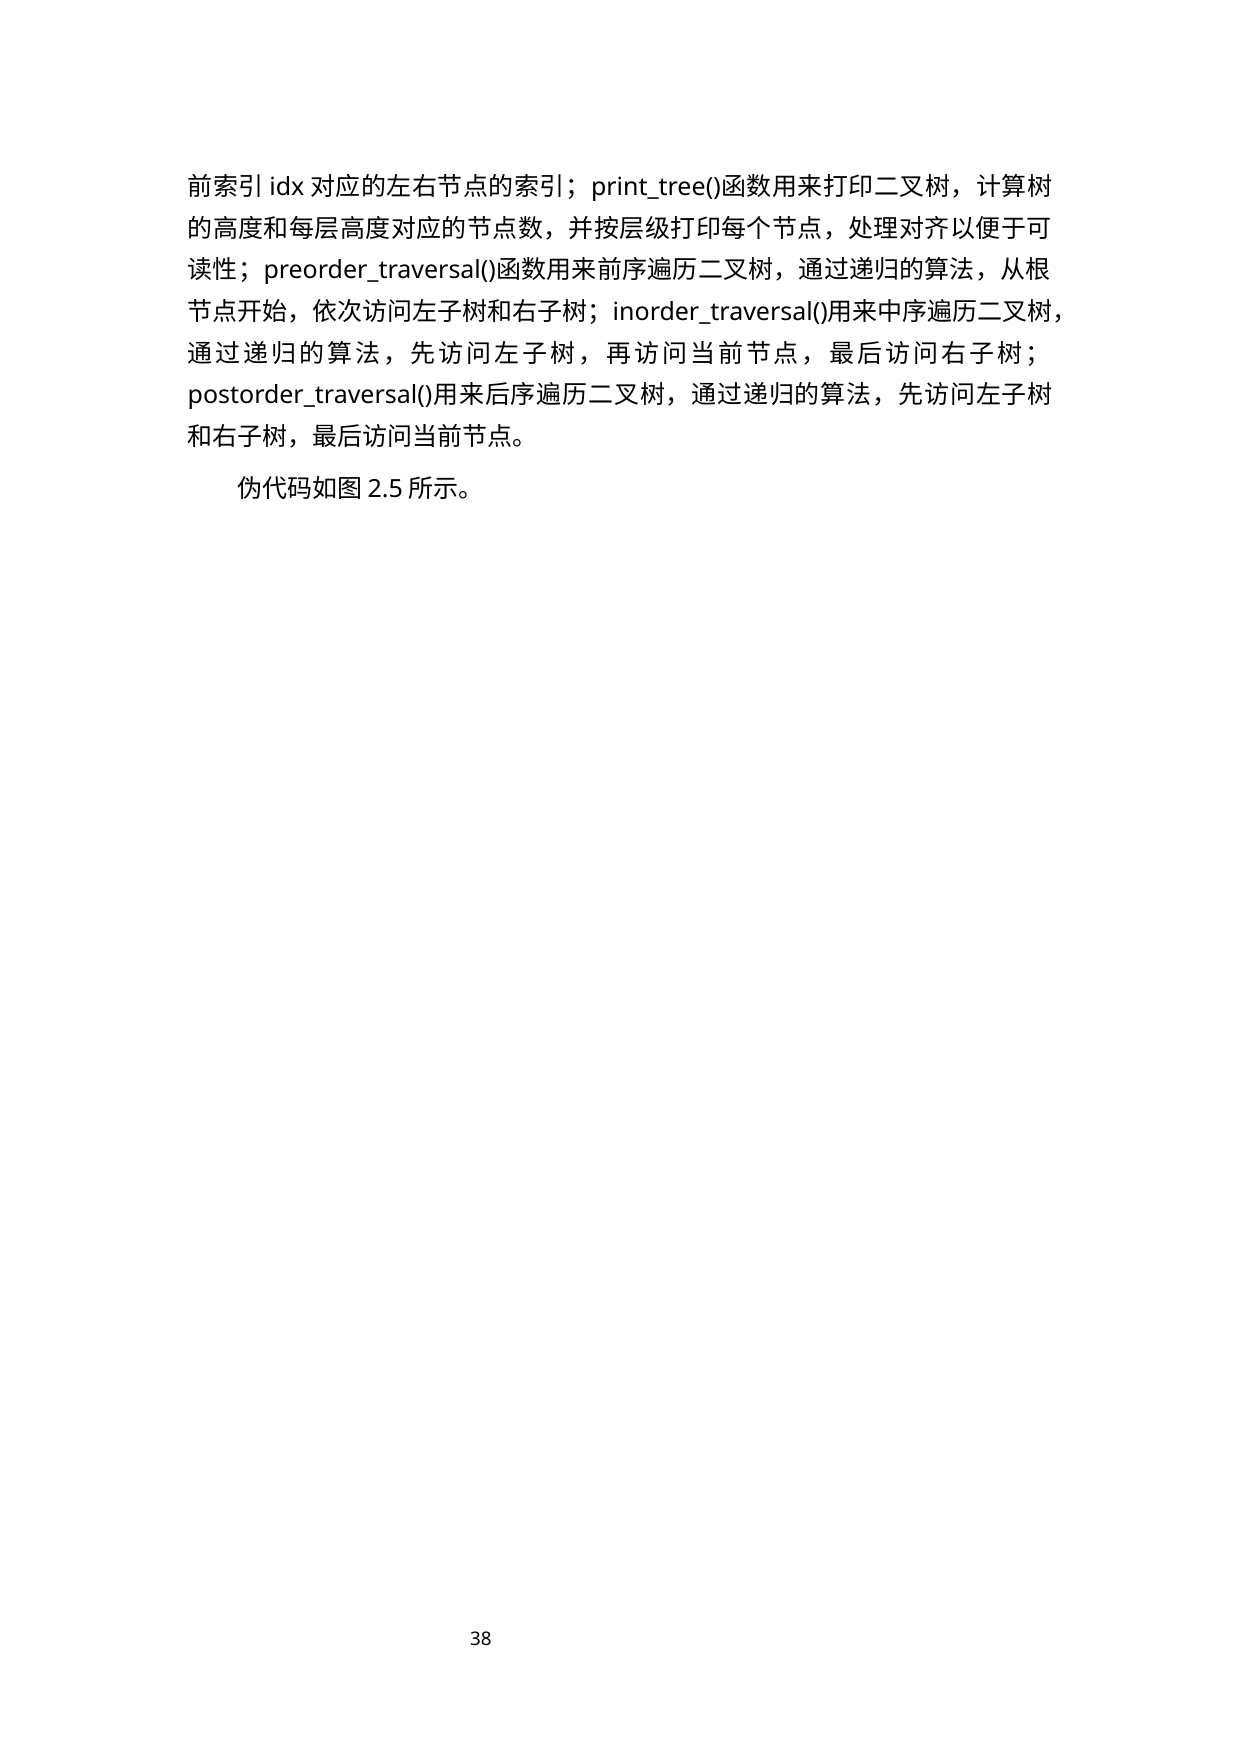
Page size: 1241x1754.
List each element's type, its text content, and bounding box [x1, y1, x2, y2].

text 伪代码如图2.5所示。 [187, 454, 1053, 519]
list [187, 162, 1053, 454]
